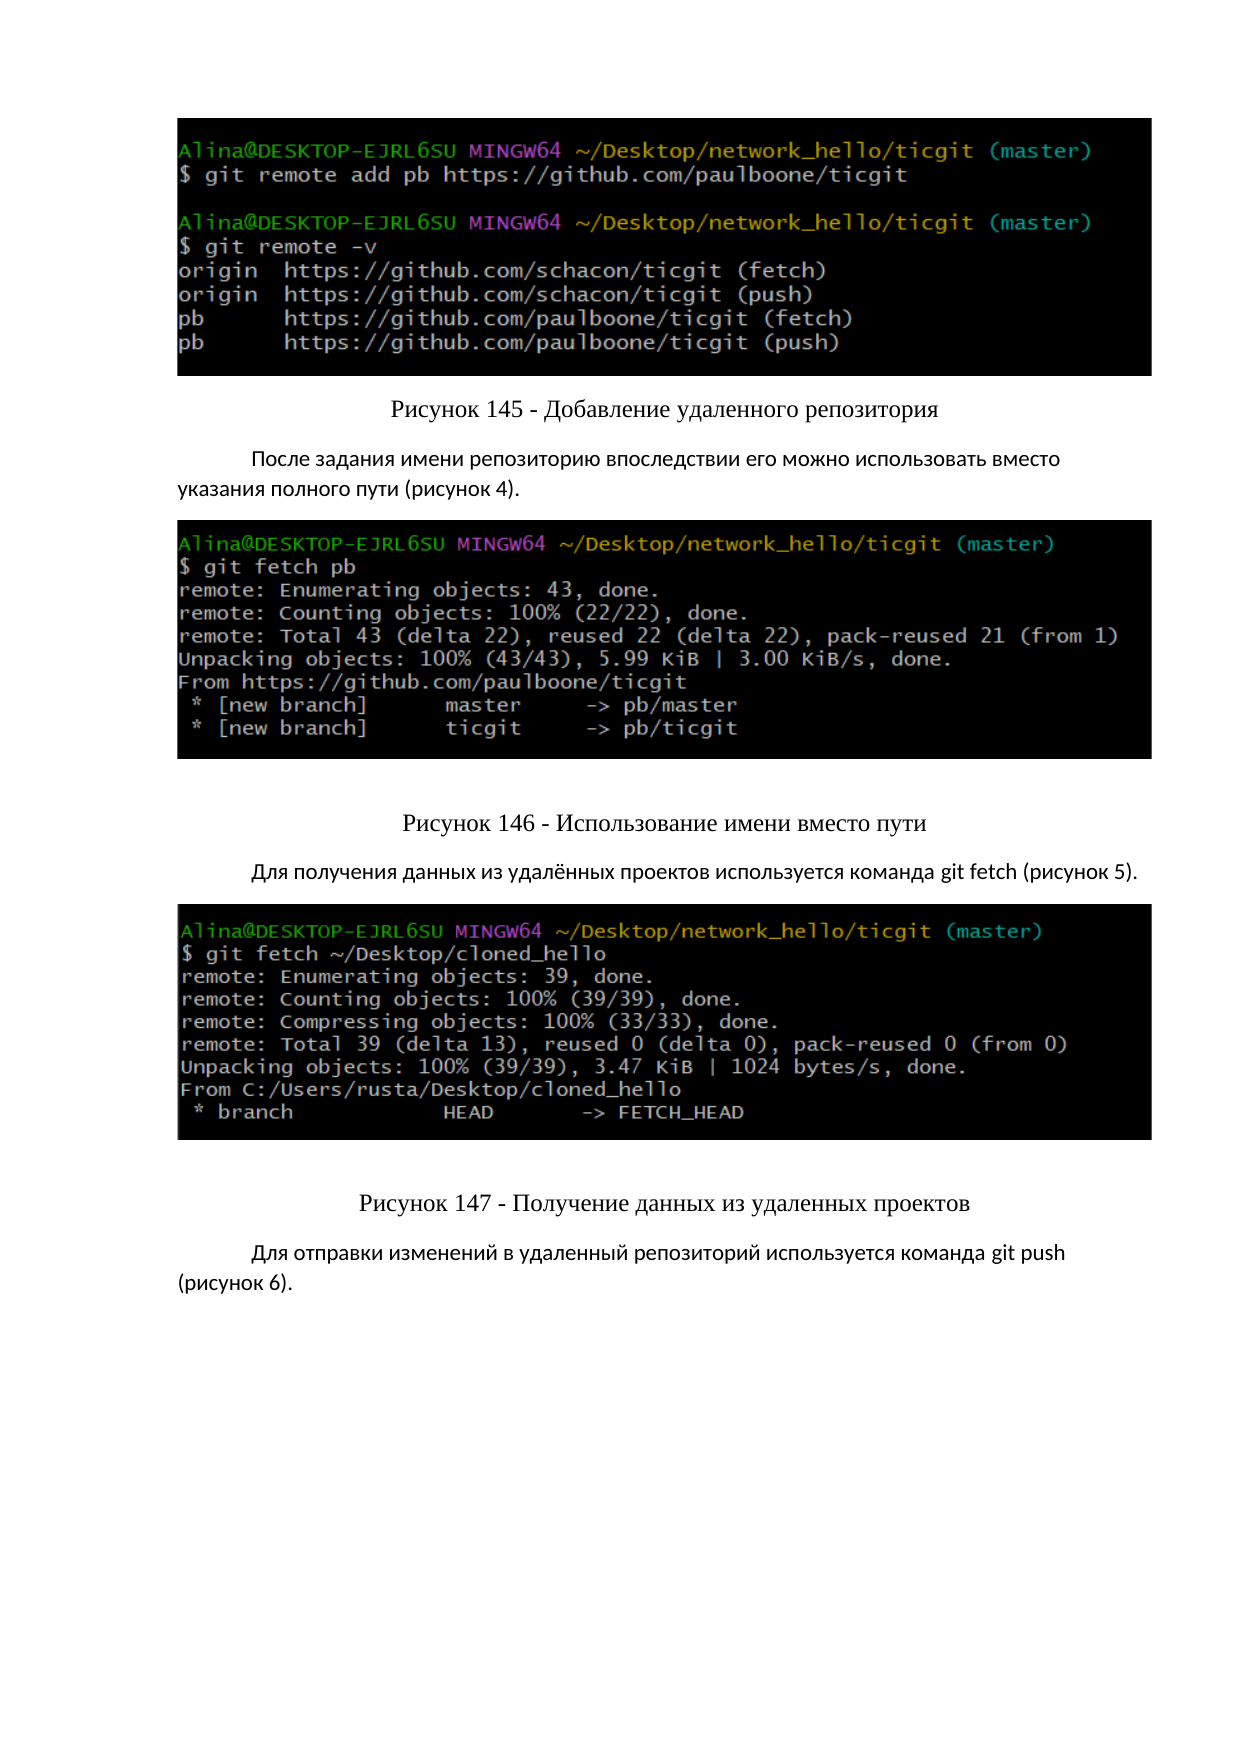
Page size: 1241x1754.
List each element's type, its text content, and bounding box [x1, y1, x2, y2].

text Рисунок 145 - Добавление удаленного репозитория [177, 394, 1152, 423]
picture [177, 904, 1152, 1140]
text Для отправки изменений в удаленный репозиторий используется команда git push (рисунок 6). [177, 1238, 1152, 1296]
picture [177, 118, 1152, 376]
text Для получения данных из удалённых проектов используется команда git fetch (рисунок 5). [177, 857, 1152, 885]
picture [177, 520, 1152, 759]
text Рисунок 146 - Использование имени вместо пути [177, 808, 1152, 837]
text Рисунок 147 - Получение данных из удаленных проектов [177, 1188, 1152, 1217]
text После задания имени репозиторию впоследствии его можно использовать вместо указания полного пути (рисунок 4). [177, 444, 1152, 502]
